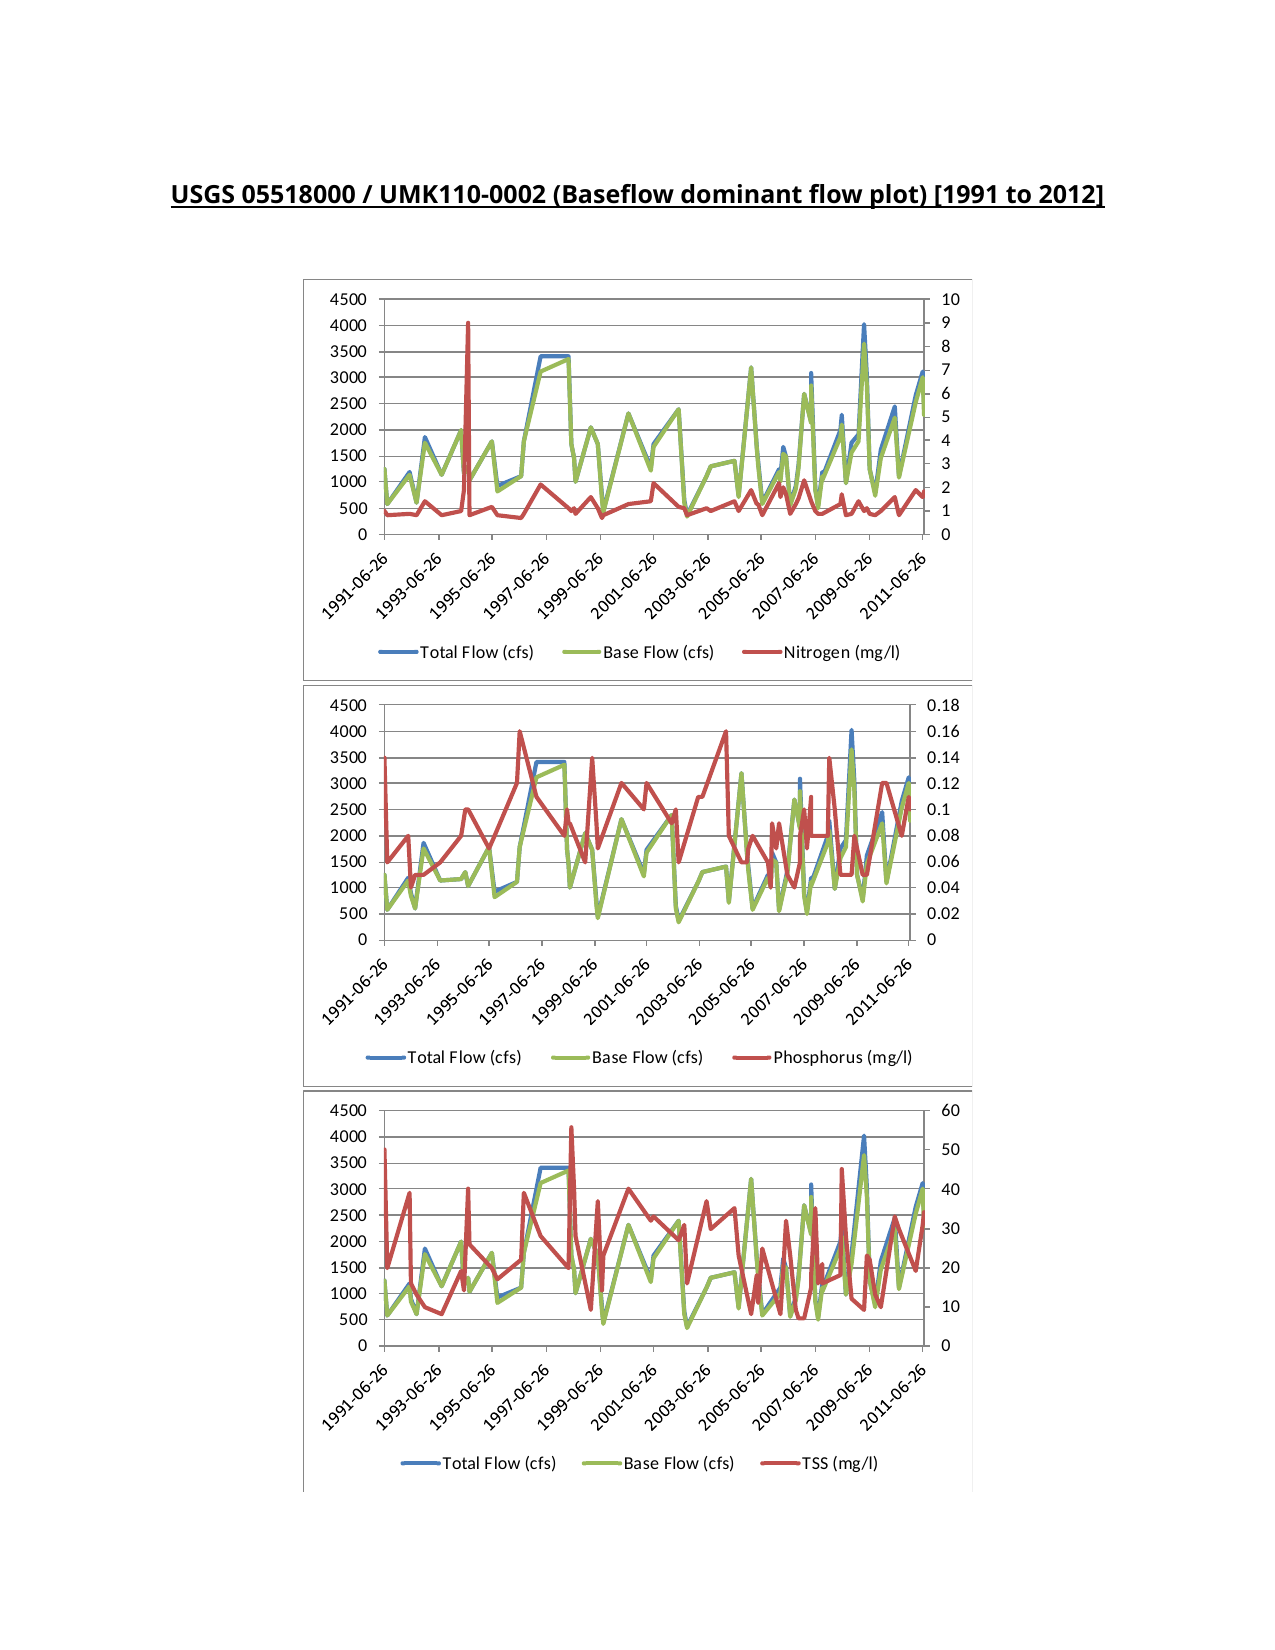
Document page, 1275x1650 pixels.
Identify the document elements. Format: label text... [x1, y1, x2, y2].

text USGS 05518000 / UMK110-0002 (Baseflow dominant flow plot) [1991 to 2012] [150, 177, 1125, 211]
